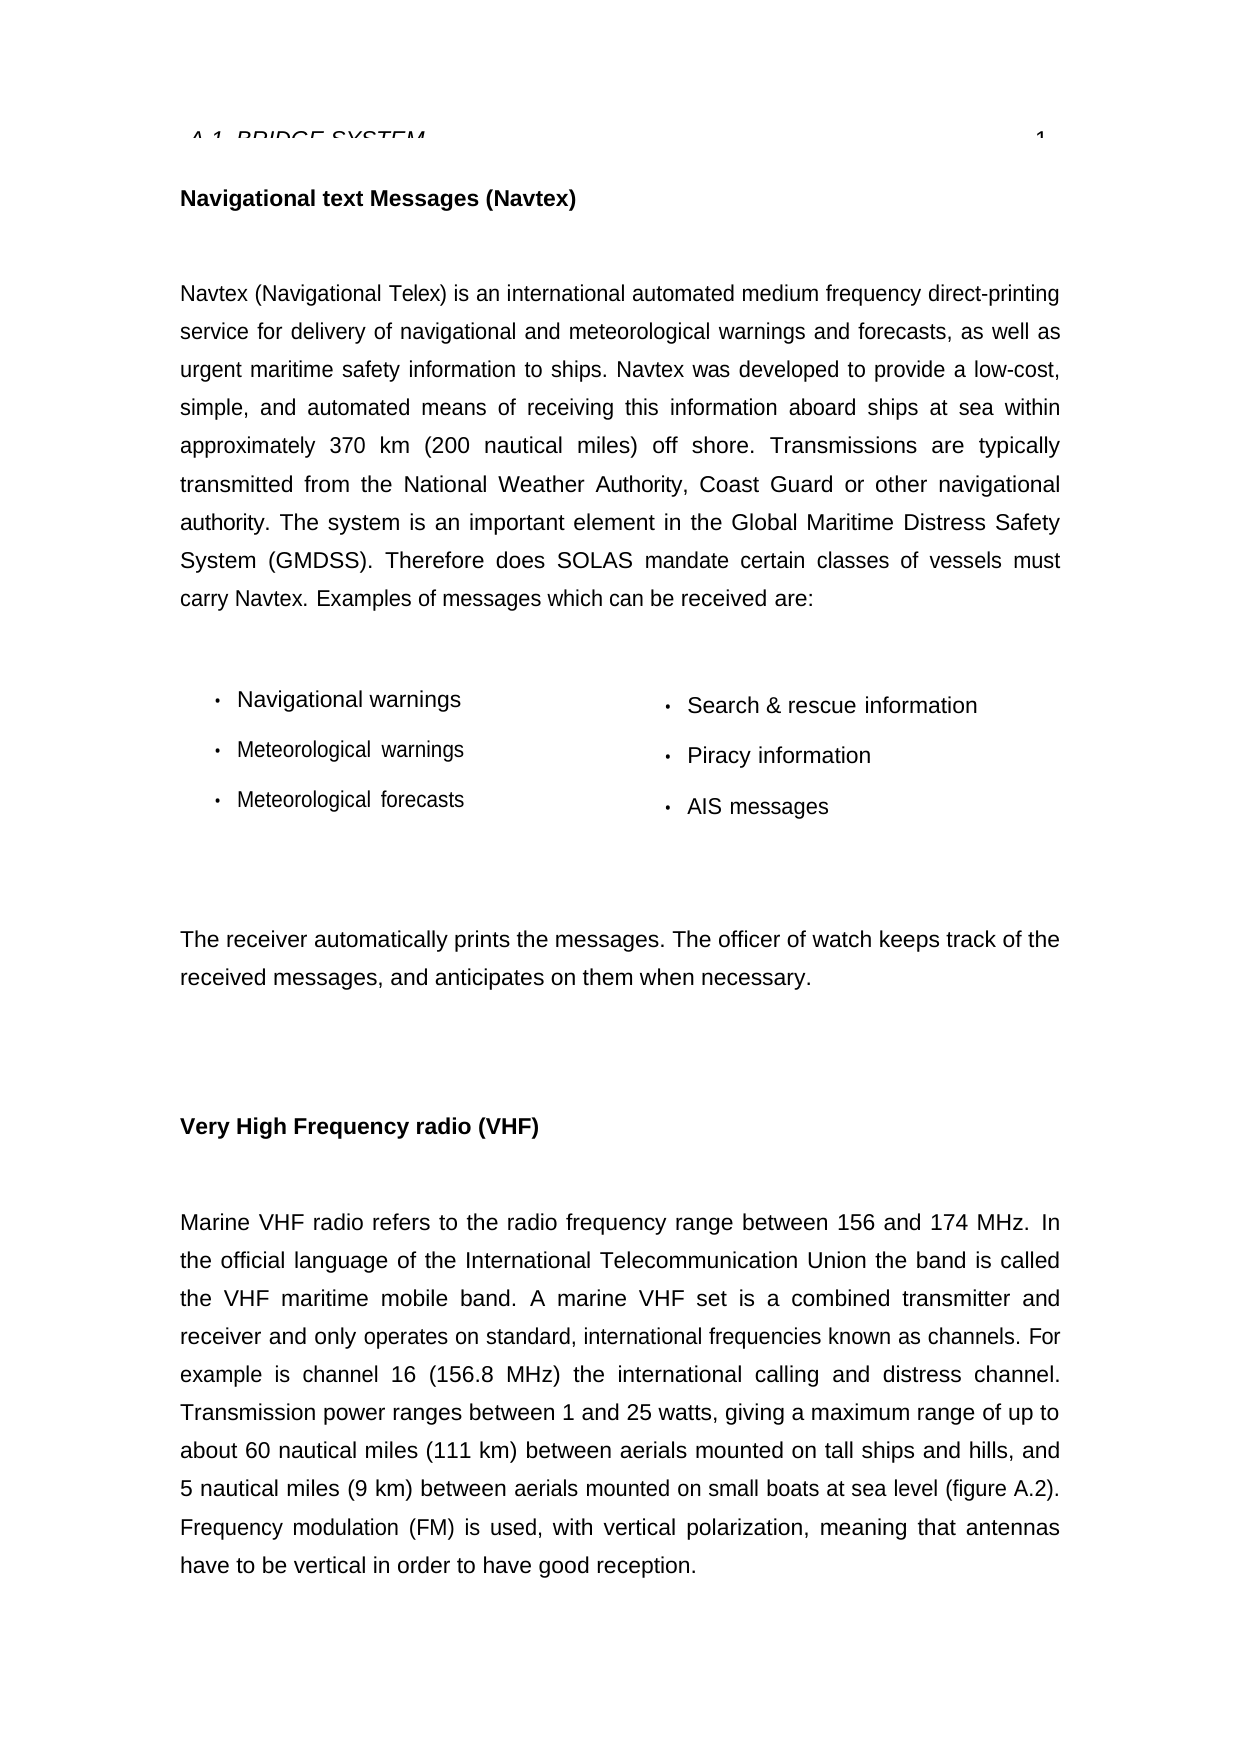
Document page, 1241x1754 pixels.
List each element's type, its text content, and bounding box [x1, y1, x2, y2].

list Search & rescue information [664, 692, 1240, 719]
subtitle Very High Frequency radio (VHF) [180, 1113, 1240, 1139]
list Meteorological forecasts [214, 786, 465, 813]
subtitle Navigational text Messages (Navtex) [180, 184, 1240, 211]
text The receiver automatically prints the messages. The officer of watch keeps track of the received messages, and anticipates on them when necessary. [180, 926, 1060, 991]
list AIS messages [664, 793, 1240, 819]
list Meteorological warnings [214, 736, 465, 763]
text Navtex (Navigational Telex) is an international automated medium frequency direct-printing service for delivery of navigational and meteorological warnings and forecasts, as well as urgent maritime safety information to ships. Navtex was developed to provide a low-cost, simple, and automated means of receiving this information aboard ships at sea within approximately 370 km (200 nautical miles) off shore. Transmissions are typically transmitted from the National Weather Authority, Coast Guard or other navigational authority. The system is an important element in the Global Maritime Distress Safety System (GMDSS). Therefore does SOLAS mandate certain classes of vessels must carry Navtex. Examples of messages which can be received are: [180, 280, 1061, 611]
list Navigational warnings [214, 686, 465, 712]
list Piracy information [664, 742, 1240, 769]
text Marine VHF radio refers to the radio frequency range between 156 and 174 MHz. In the official language of the International Telecommunication Union the band is called the VHF maritime mobile band. A marine VHF set is a combined transmitter and receiver and only operates on standard, international frequencies known as channels. For example is channel 16 (156.8 MHz) the international calling and distress channel. Transmission power ranges between 1 and 25 watts, giving a maximum range of up to about 60 nautical miles (111 km) between aerials mounted on tall ships and hills, and 5 nautical miles (9 km) between aerials mounted on small boats at sea level (figure A.2). Frequency modulation (FM) is used, with vertical polarization, meaning that antennas have to be vertical in order to have good reception. [180, 1208, 1061, 1578]
